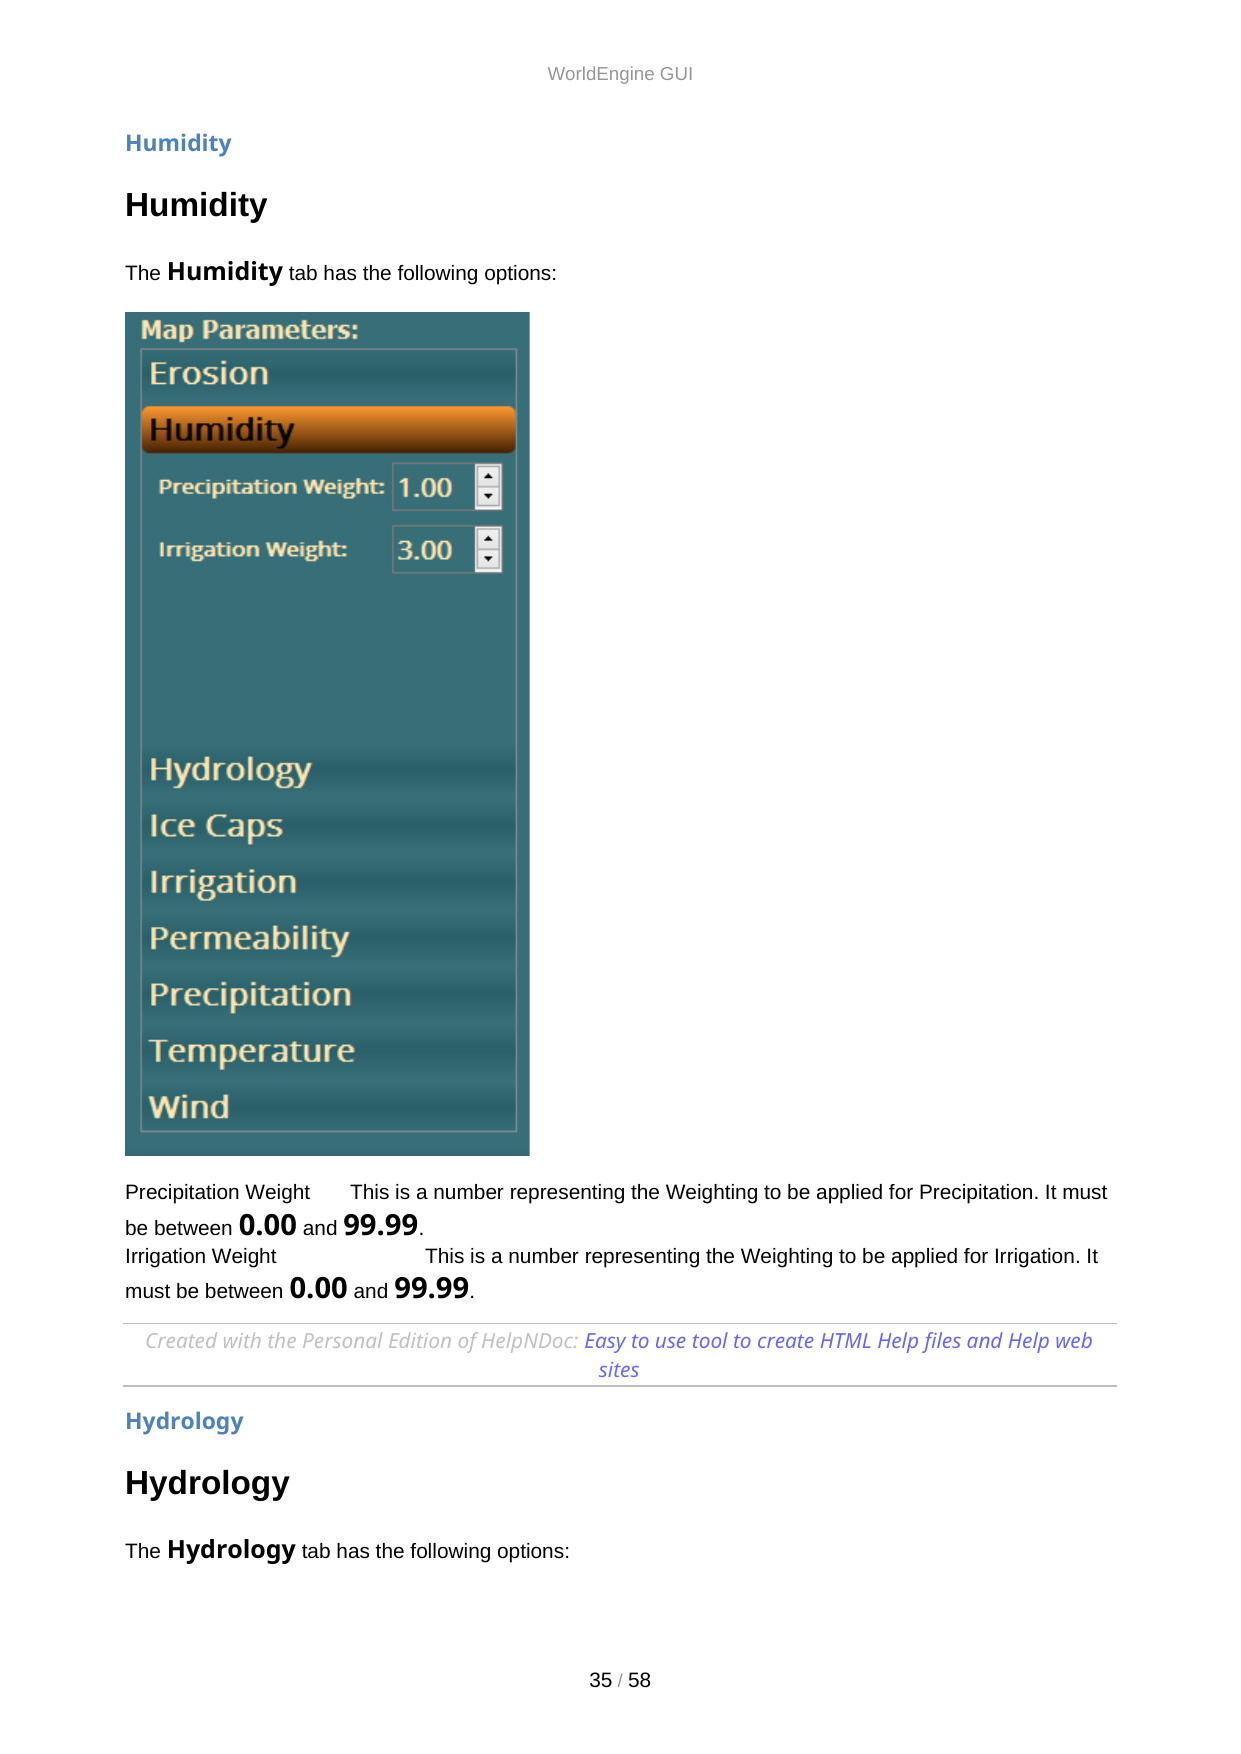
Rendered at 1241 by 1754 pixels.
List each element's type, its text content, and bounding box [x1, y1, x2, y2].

text The Humidity tab has the following options: [125, 254, 1115, 288]
text Irrigation Weight This is a number representing the Weighting to be applied for Irrigation. It must be between 0.00 and 99.99. [125, 1243, 1115, 1307]
picture [125, 312, 530, 1156]
text Humidity [123, 125, 1117, 160]
subtitle Hydrology [125, 1463, 1115, 1501]
text Precipitation Weight This is a number representing the Weighting to be applied for Precipitation. It must be between 0.00 and 99.99. [125, 1180, 1115, 1243]
text The Hydrology tab has the following options: [125, 1532, 1115, 1566]
text Hydrology [123, 1402, 1117, 1438]
text Created with the Personal Edition of HelpNDoc: Easy to use tool to create HTML Help files and Help web sites [123, 1324, 1117, 1385]
subtitle Humidity [125, 185, 1115, 224]
